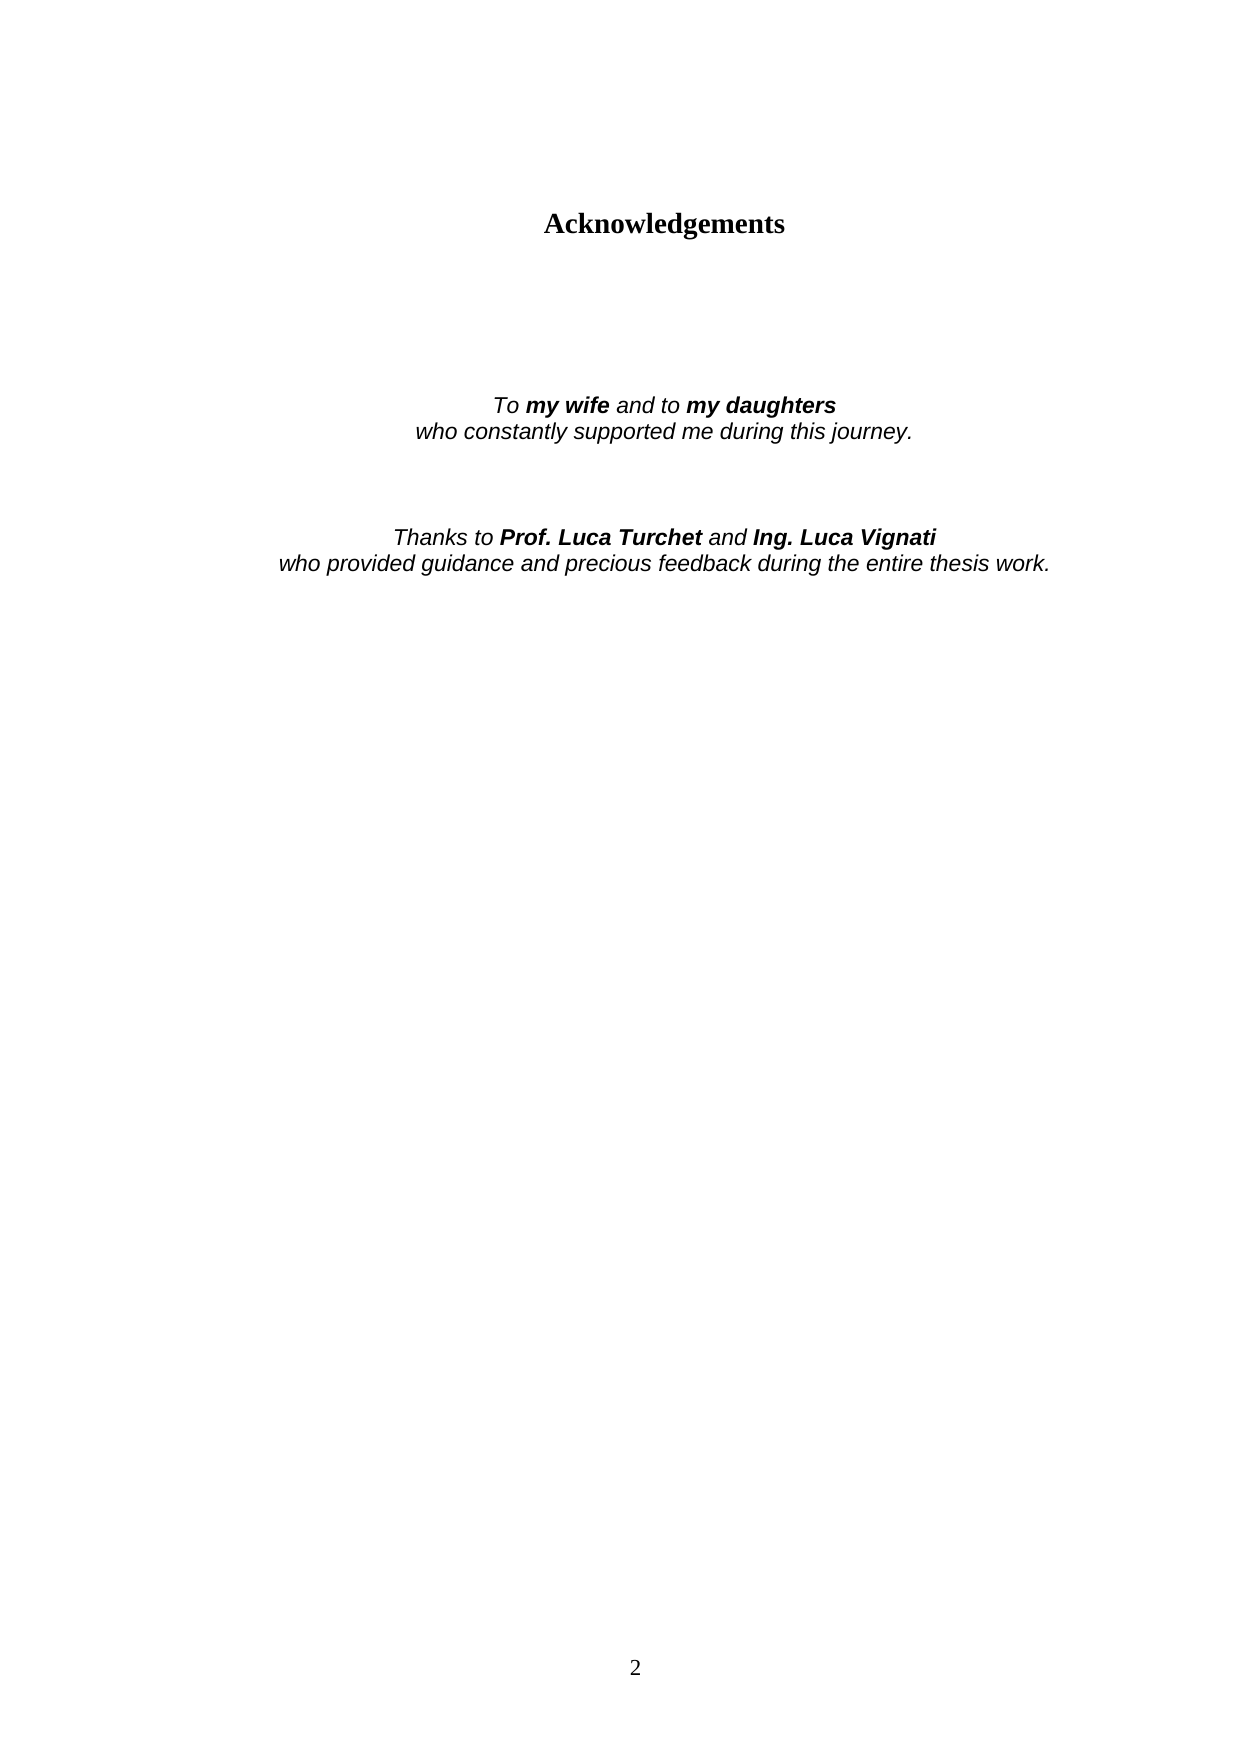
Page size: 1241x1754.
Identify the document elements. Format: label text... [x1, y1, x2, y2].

text To my wife and to my daughters [148, 392, 1152, 418]
text who provided guidance and precious feedback during the entire thesis work. [148, 550, 1152, 576]
text who constantly supported me during this journey. [148, 418, 1152, 444]
text Acknowledgements [148, 207, 1152, 240]
text Thanks to Prof. Luca Turchet and Ing. Luca Vignati [148, 523, 1152, 550]
